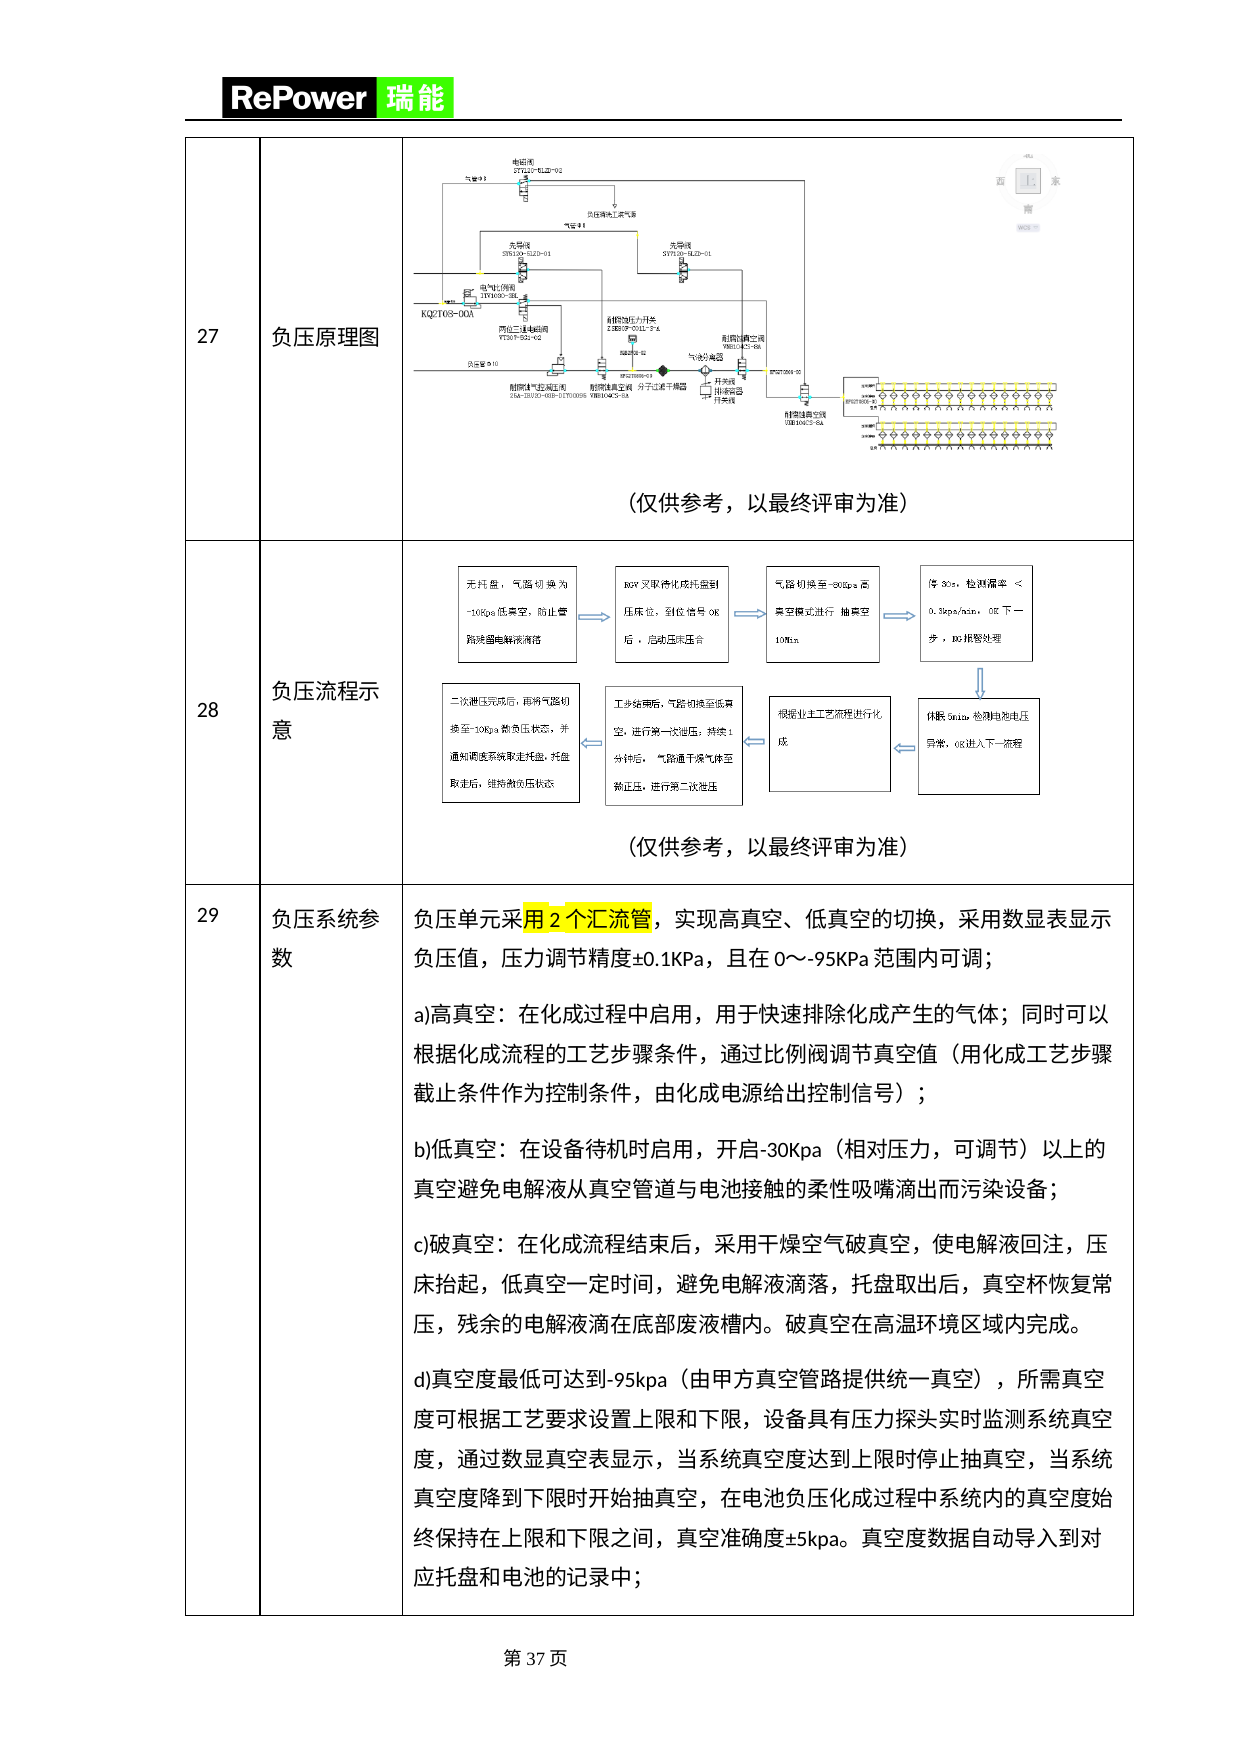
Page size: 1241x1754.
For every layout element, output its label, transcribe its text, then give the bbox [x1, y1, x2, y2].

table_cell 29 [186, 885, 259, 1614]
table_cell 27 [186, 138, 259, 540]
table_cell 负压流程示意 [261, 541, 402, 884]
picture [222, 77, 454, 118]
picture [413, 557, 1060, 808]
picture [413, 154, 1063, 463]
table_cell （仅供参考，以最终评审为准） [403, 541, 1133, 884]
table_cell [403, 885, 1133, 1614]
table_cell 28 [186, 541, 259, 884]
table_cell 负压系统参数 [261, 885, 402, 1614]
table_cell （仅供参考，以最终评审为准） [403, 138, 1133, 540]
table_cell 负压原理图 [261, 138, 402, 540]
